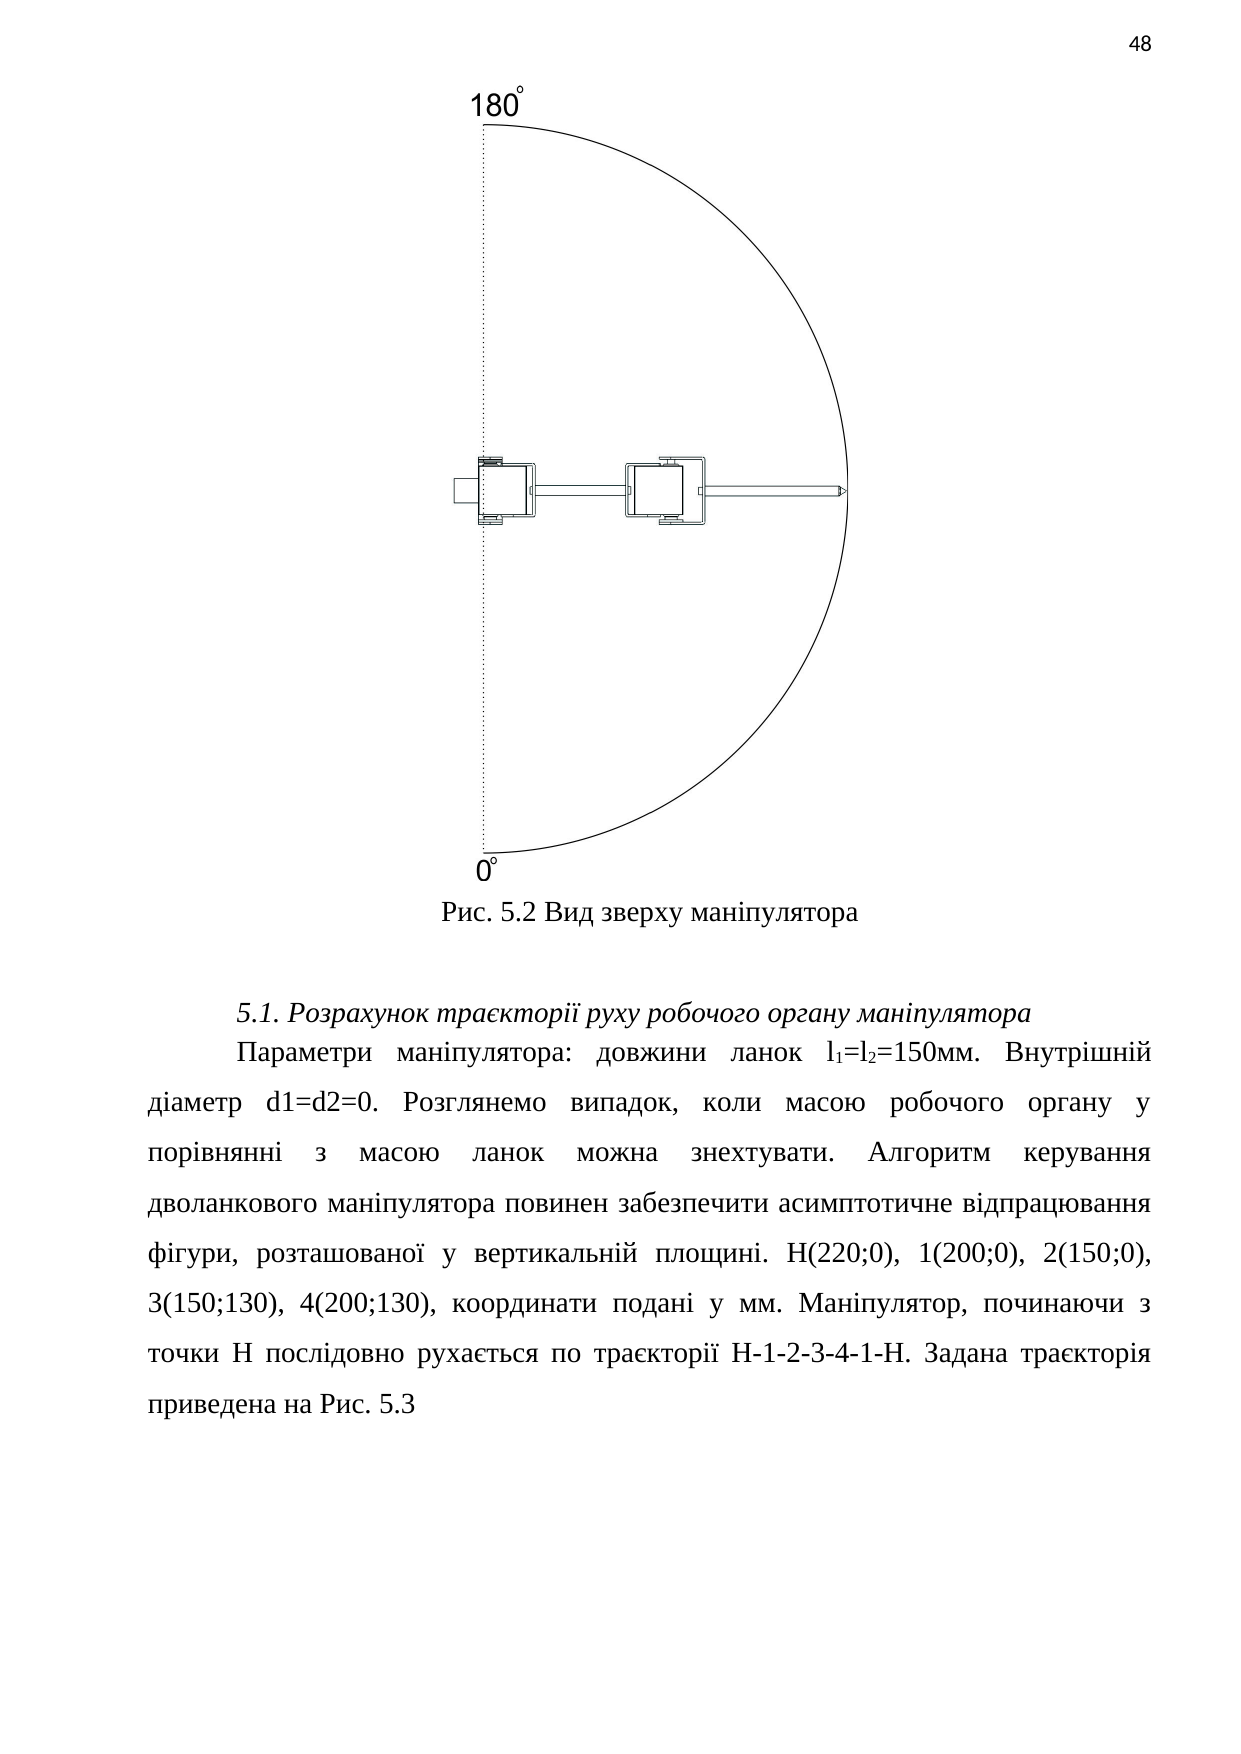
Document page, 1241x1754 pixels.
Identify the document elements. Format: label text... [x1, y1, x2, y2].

picture [451, 85, 849, 881]
text Рис. 5.2 Вид зверху маніпулятора [148, 894, 1152, 928]
text Параметри маніпулятора: довжини ланок l1=l2=150мм. Внутрішній діаметр d1=d2=0. Розглянемо випадок, коли масою робочого органу у порівнянні з масою ланок можна знехтувати. Алгоритм керування дволанкового маніпулятора повинен забезпечити асимптотичне відпрацювання фігури, розташованої у вертикальній площині. Н(220;0), 1(200;0), 2(150;0), 3(150;130), 4(200;130), координати подані у мм. Маніпулятор, починаючи з точки Н послідовно рухається по траєкторії Н-1-2-3-4-1-Н. Задана траєкторія приведена на Рис. 5.3 [148, 1034, 1152, 1419]
text 5.1. Розрахунок траєкторії руху робочого органу маніпулятора [148, 995, 1152, 1029]
